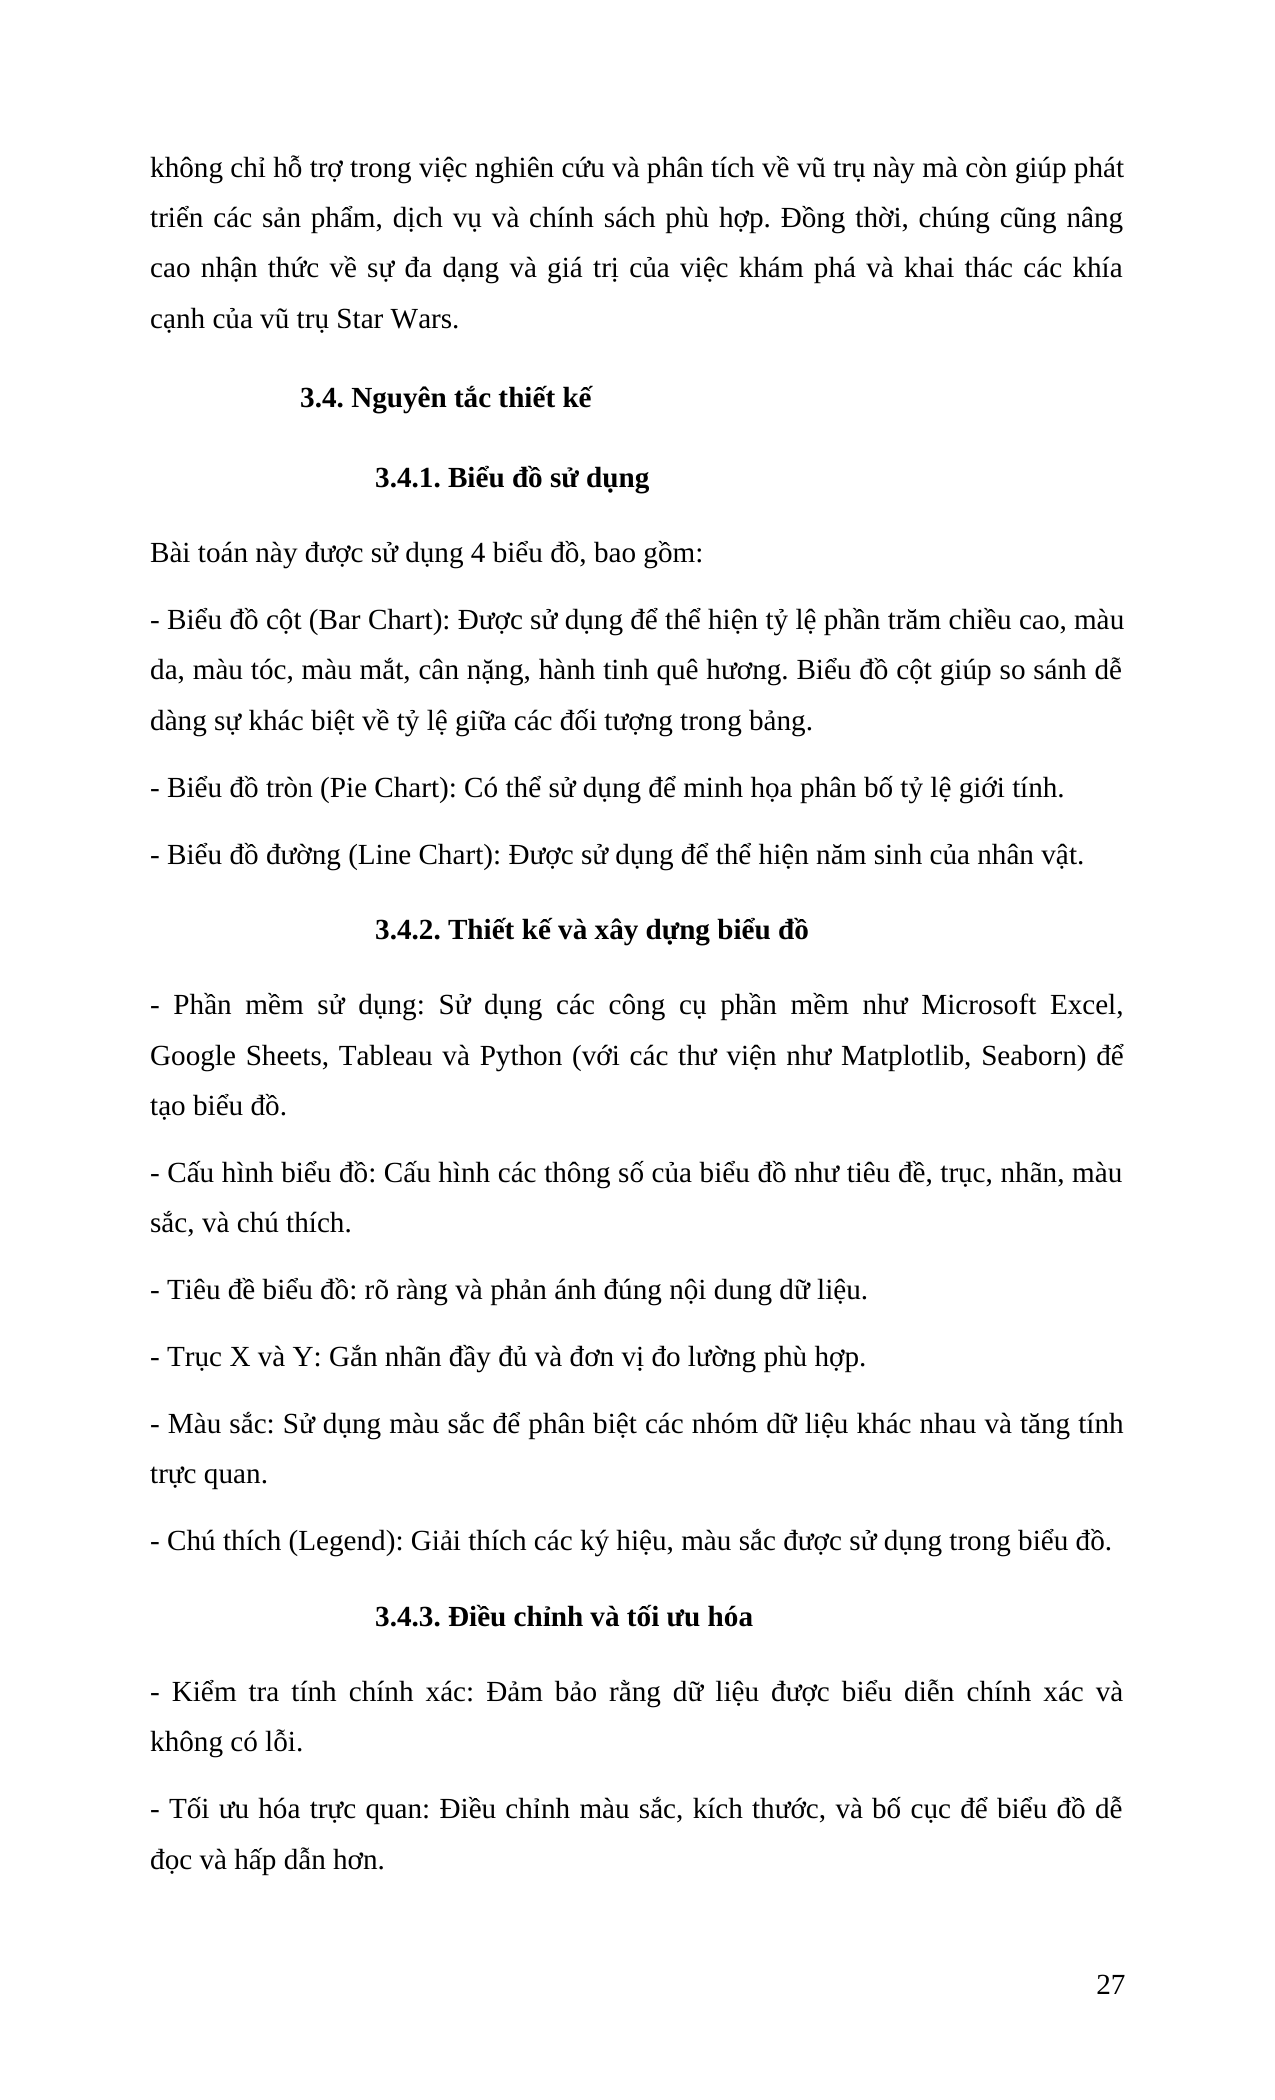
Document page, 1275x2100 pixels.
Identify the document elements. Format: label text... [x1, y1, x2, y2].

subtitle 3.4.2. Thiết kế và xây dựng biểu đồ [375, 912, 1125, 946]
text - Biểu đồ cột (Bar Chart): Được sử dụng để thể hiện tỷ lệ phần trăm chiều cao, màu da, màu tóc, màu mắt, cân nặng, hành tinh quê hương. Biểu đồ cột giúp so sánh dễ dàng sự khác biệt về tỷ lệ giữa các đối tượng trong bảng. [150, 602, 1125, 736]
subtitle 3.4. Nguyên tắc thiết kế [300, 380, 1125, 414]
text - Biểu đồ đường (Line Chart): Được sử dụng để thể hiện năm sinh của nhân vật. [150, 837, 1125, 870]
text - Tiêu đề biểu đồ: rõ ràng và phản ánh đúng nội dung dữ liệu. [150, 1272, 1125, 1306]
text - Biểu đồ tròn (Pie Chart): Có thể sử dụng để minh họa phân bố tỷ lệ giới tính. [150, 770, 1125, 803]
text - Phần mềm sử dụng: Sử dụng các công cụ phần mềm như Microsoft Excel, Google Sheets, Tableau và Python (với các thư viện như Matplotlib, Seaborn) để tạo biểu đồ. [150, 987, 1125, 1122]
text - Màu sắc: Sử dụng màu sắc để phân biệt các nhóm dữ liệu khác nhau và tăng tính trực quan. [150, 1406, 1125, 1490]
subtitle 3.4.1. Biểu đồ sử dụng [375, 460, 1125, 493]
text - Cấu hình biểu đồ: Cấu hình các thông số của biểu đồ như tiêu đề, trục, nhãn, màu sắc, và chú thích. [150, 1155, 1125, 1239]
text - Kiểm tra tính chính xác: Đảm bảo rằng dữ liệu được biểu diễn chính xác và không có lỗi. [150, 1674, 1125, 1758]
text Bài toán này được sử dụng 4 biểu đồ, bao gồm: [150, 535, 1125, 569]
subtitle 3.4.3. Điều chỉnh và tối ưu hóa [375, 1599, 1125, 1632]
text - Chú thích (Legend): Giải thích các ký hiệu, màu sắc được sử dụng trong biểu đồ. [150, 1523, 1125, 1557]
text - Trục X và Y: Gắn nhãn đầy đủ và đơn vị đo lường phù hợp. [150, 1339, 1125, 1373]
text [150, 150, 1125, 334]
text - Tối ưu hóa trực quan: Điều chỉnh màu sắc, kích thước, và bố cục để biểu đồ dễ đọc và hấp dẫn hơn. [150, 1791, 1125, 1875]
